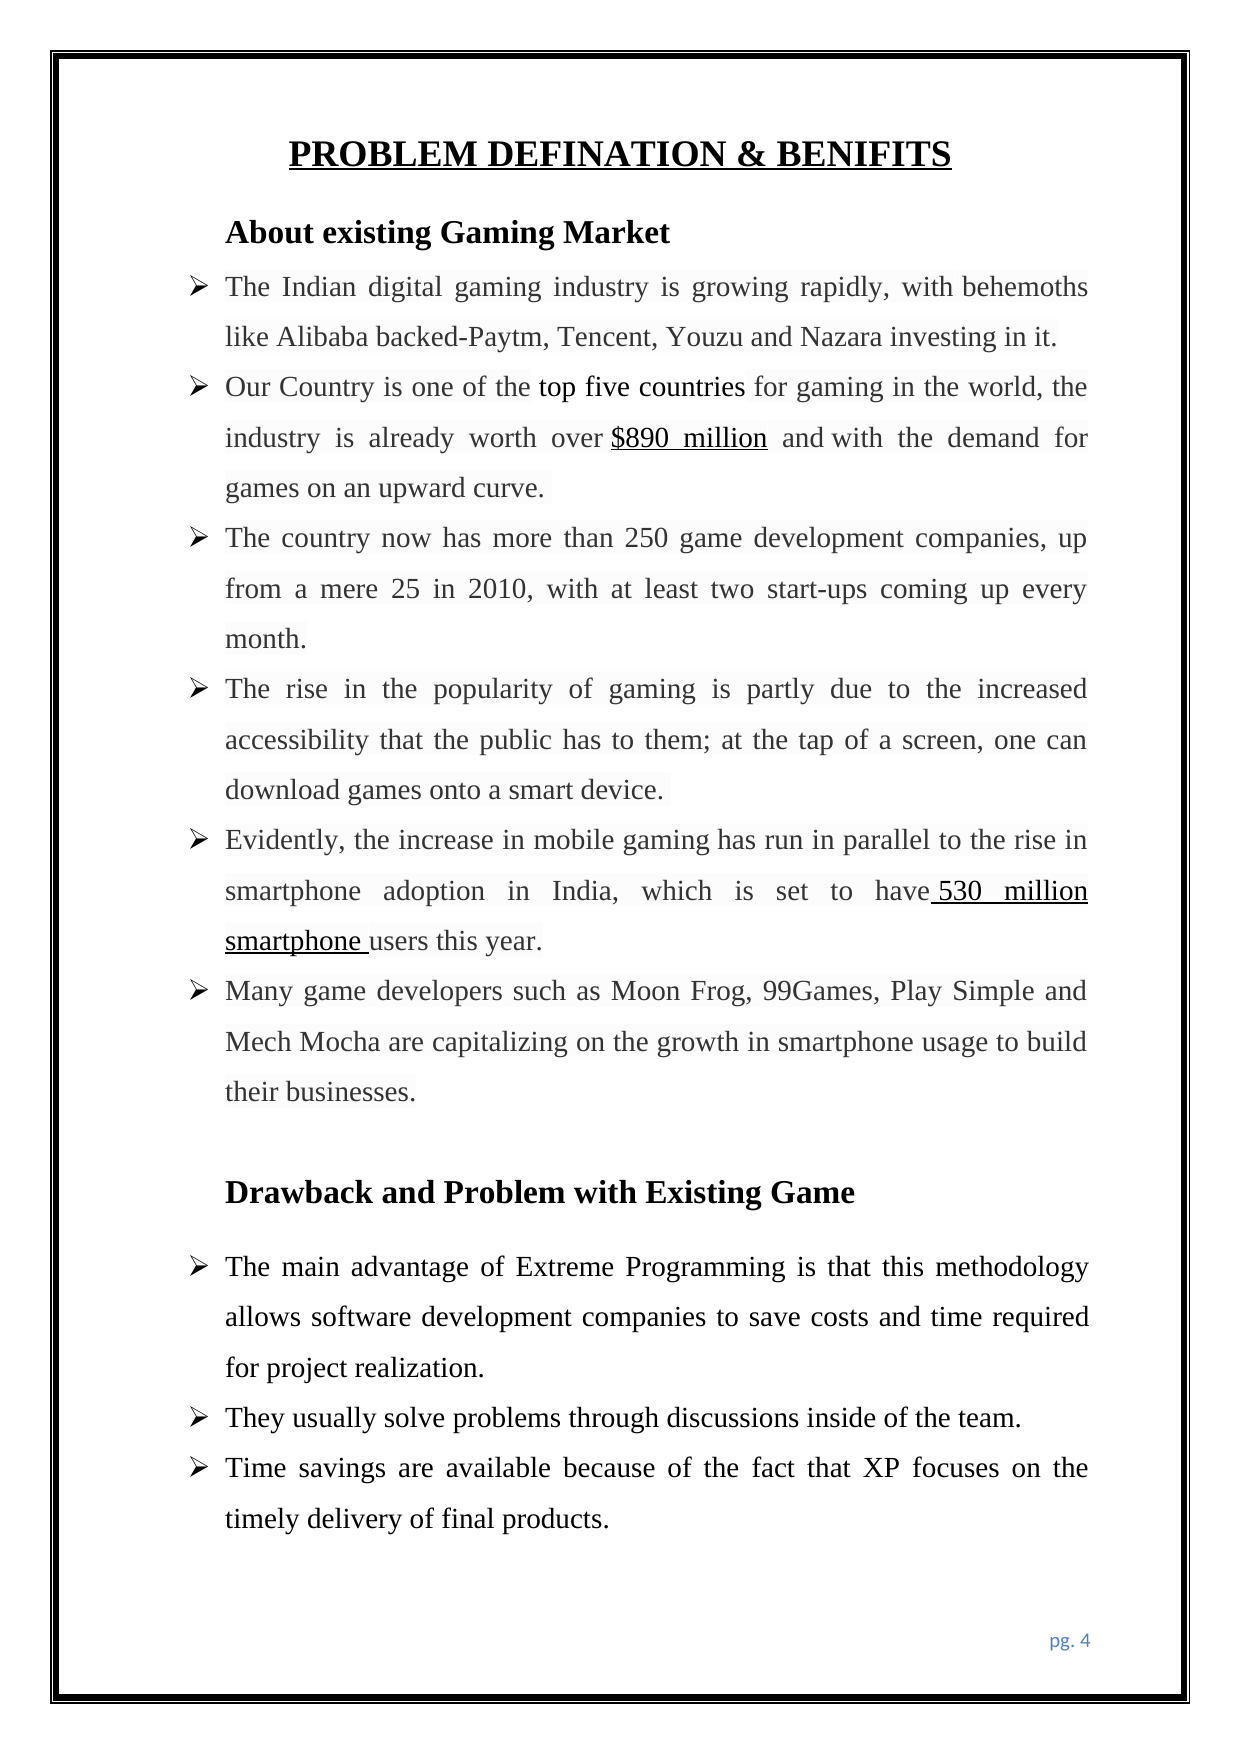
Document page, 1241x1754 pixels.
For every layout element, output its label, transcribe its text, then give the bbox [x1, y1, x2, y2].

list PROBLEM DEFINATION & BENIFITS [150, 131, 1090, 174]
list The country now has more than 250 game development companies, up from a mere 25 in 2010, with at least two start-ups coming up every month. [187, 520, 1088, 655]
list Evidently, the increase in mobile gaming has run in parallel to the rise in smartphone adoption in India, which is set to have 530 million smartphone users this year. [187, 822, 1088, 957]
list Drawback and Problem with Existing Game [225, 1172, 1090, 1211]
list Our Country is one of the top five countries for gaming in the world, the industry is already worth over $890 million and with the demand for games on an upward curve. [187, 369, 1088, 504]
list Many game developers such as Moon Frog, 99Games, Play Simple and Mech Mocha are capitalizing on the growth in smartphone usage to build their businesses. [187, 973, 1088, 1108]
list The rise in the popularity of gaming is partly due to the increased accessibility that the public has to them; at the tap of a screen, one can download games onto a smart device. [187, 671, 1088, 806]
list About existing Gaming Market [225, 213, 1088, 251]
list Time savings are available because of the fact that XP focuses on the timely delivery of final products. [187, 1451, 1090, 1534]
list The main advantage of Extreme Programming is that this methodology allows software development companies to save costs and time required for project realization. [187, 1249, 1090, 1383]
list They usually solve problems through discussions inside of the team. [187, 1400, 1090, 1434]
list The Indian digital gaming industry is growing rapidly, with behemoths like Alibaba backed-Paytm, Tencent, Youzu and Nazara investing in it. [187, 269, 1088, 353]
